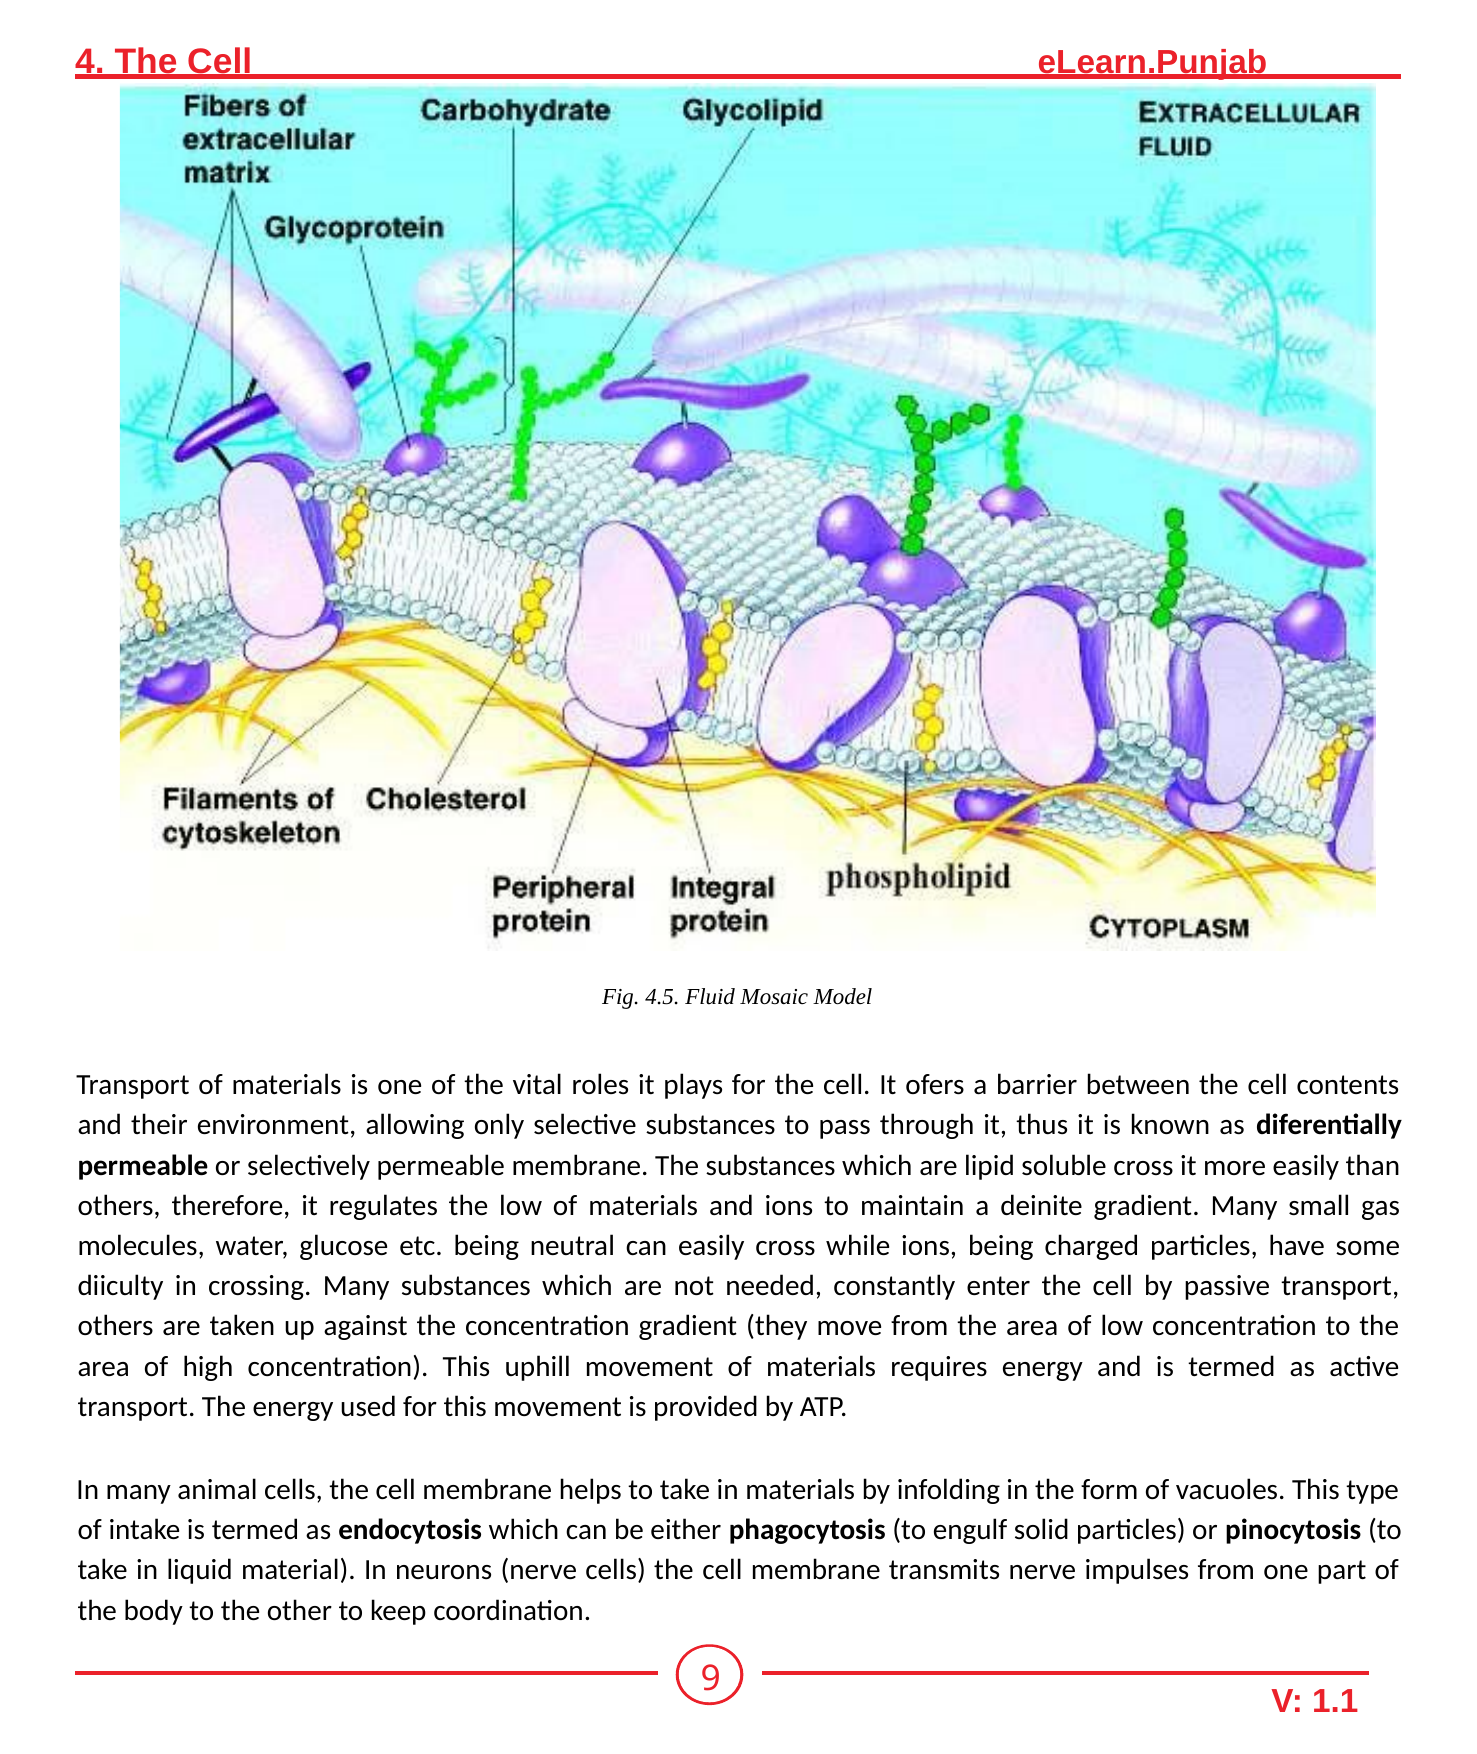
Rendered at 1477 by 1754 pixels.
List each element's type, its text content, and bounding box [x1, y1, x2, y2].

picture [119, 83, 1376, 951]
text Transport of materials is one of the vital roles it plays for the cell. It ofers a barrier between the cell contents and their environment, allowing only selective substances to pass through it, thus it is known as diferentially permeable or selectively permeable membrane. The substances which are lipid soluble cross it more easily than others, therefore, it regulates the low of materials and ions to maintain a deinite gradient. Many small gas molecules, water, glucose etc. being neutral can easily cross while ions, being charged particles, have some diiculty in crossing. Many substances which are not needed, constantly enter the cell by passive transport, others are taken up against the concentration gradient (they move from the area of low concentration to the area of high concentration). This uphill movement of materials requires energy and is termed as active transport. The energy used for this movement is provided by ATP. [76, 1066, 1402, 1423]
text Fig. 4.5. Fluid Mosaic Model [206, 983, 1270, 1009]
text In many animal cells, the cell membrane helps to take in materials by infolding in the form of vacuoles. This type of intake is termed as endocytosis which can be either phagocytosis (to engulf solid particles) or pinocytosis (to take in liquid material). In neurons (nerve cells) the cell membrane transmits nerve impulses from one part of the body to the other to keep coordination. [76, 1471, 1402, 1627]
